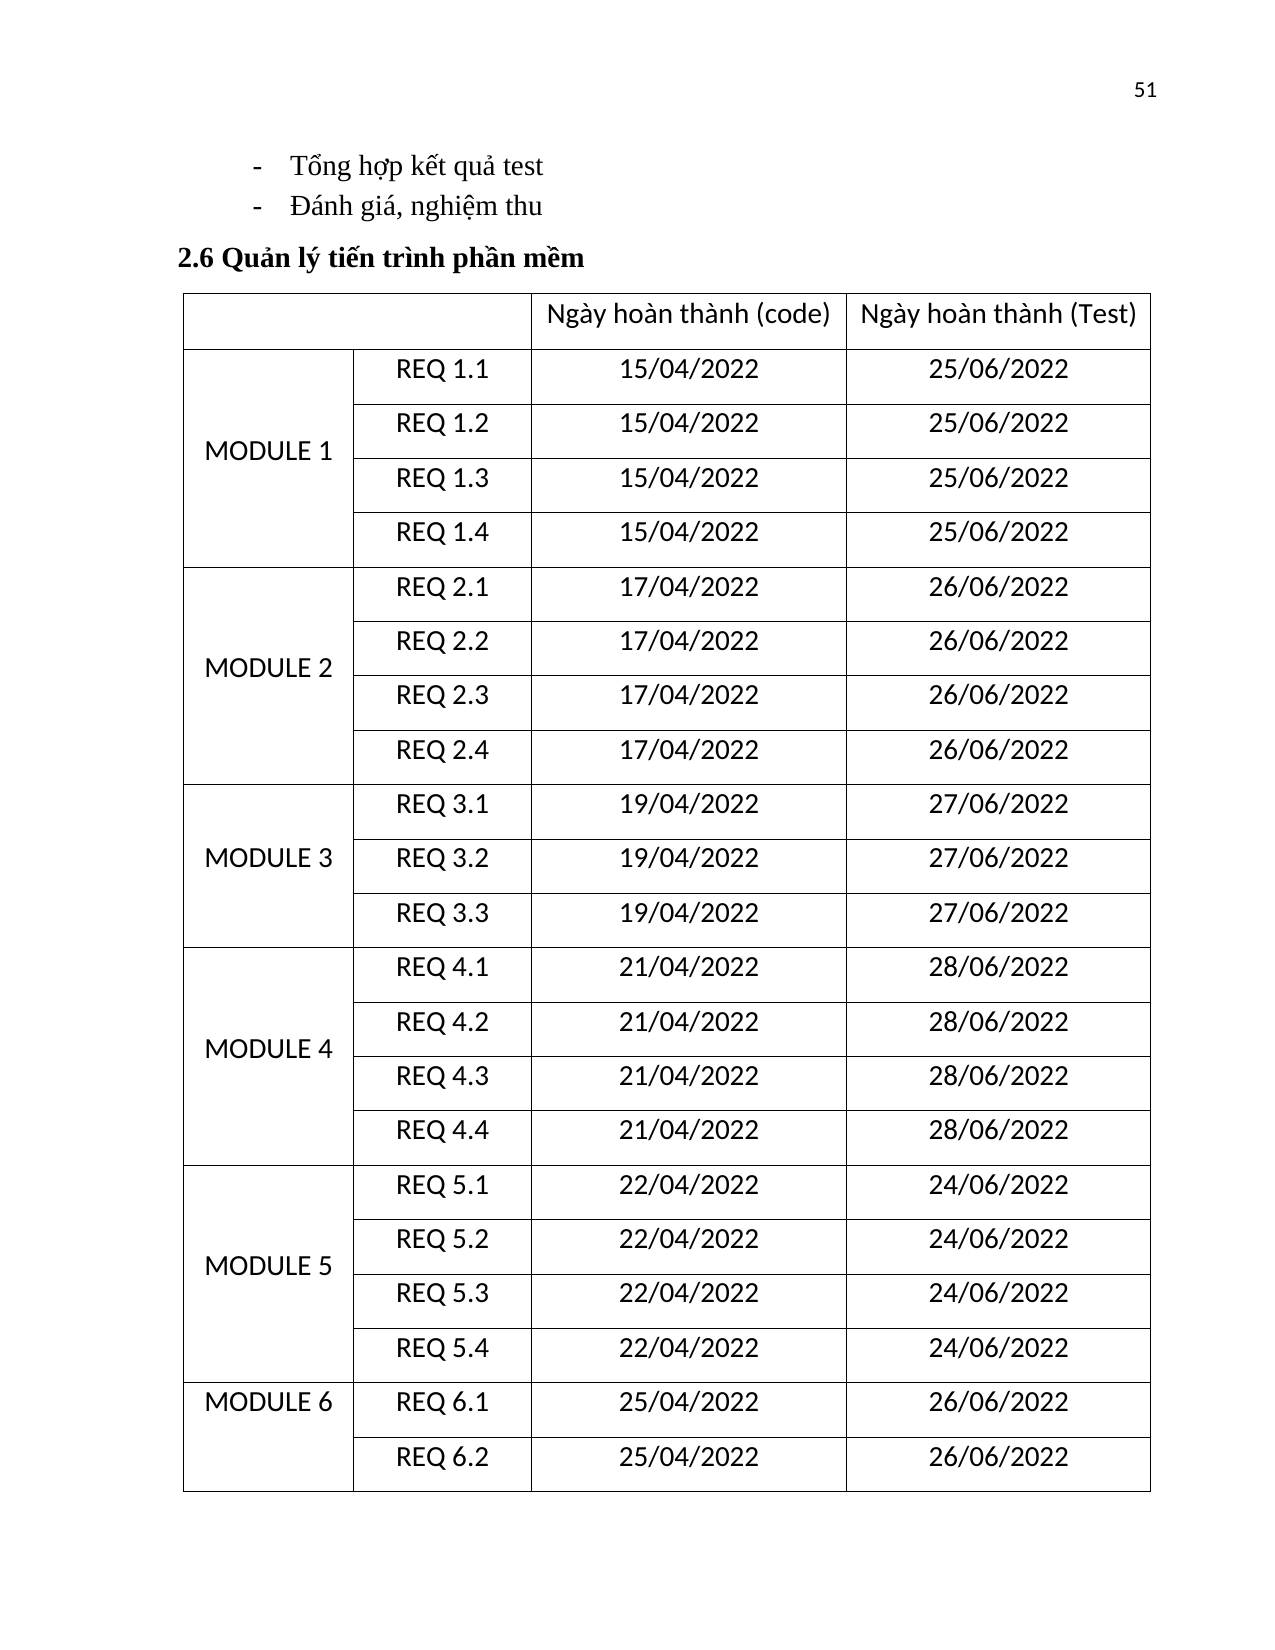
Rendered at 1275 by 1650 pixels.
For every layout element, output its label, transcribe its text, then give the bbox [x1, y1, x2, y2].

table_cell MODULE 2 [184, 568, 353, 784]
table_cell MODULE 6 [184, 1383, 353, 1491]
table_cell 25/04/2022 [532, 1383, 846, 1437]
table_cell 21/04/2022 [532, 948, 846, 1002]
table_cell 24/06/2022 [847, 1275, 1150, 1328]
table_cell 17/04/2022 [532, 622, 846, 675]
subtitle 2.6 Quản lý tiến trình phần mềm [177, 241, 1157, 274]
table_cell 15/04/2022 [532, 459, 846, 512]
table_cell REQ 6.1 [354, 1383, 531, 1437]
table_cell 28/06/2022 [847, 1003, 1150, 1056]
table_header Ngày hoàn thành (Test) [847, 294, 1150, 349]
table_cell MODULE 3 [184, 785, 353, 947]
table_cell 25/06/2022 [847, 513, 1150, 567]
table_cell 19/04/2022 [532, 785, 846, 838]
table_cell 21/04/2022 [532, 1003, 846, 1056]
table_cell REQ 4.2 [354, 1003, 531, 1056]
table_cell REQ 5.1 [354, 1166, 531, 1219]
table_cell 22/04/2022 [532, 1166, 846, 1219]
list Đánh giá, nghiệm thu [252, 188, 1157, 221]
table_cell 26/06/2022 [847, 731, 1150, 784]
table_cell REQ 5.4 [354, 1329, 531, 1382]
table_cell 22/04/2022 [532, 1329, 846, 1382]
table_cell REQ 5.3 [354, 1275, 531, 1328]
table_cell 21/04/2022 [532, 1057, 846, 1110]
table_cell 25/06/2022 [847, 459, 1150, 512]
table_cell MODULE 5 [184, 1166, 353, 1382]
table_cell 19/04/2022 [532, 840, 846, 893]
table_cell 22/04/2022 [532, 1275, 846, 1328]
table_cell REQ 3.1 [354, 785, 531, 838]
table_cell 26/06/2022 [847, 568, 1150, 621]
table_cell 17/04/2022 [532, 731, 846, 784]
table_cell 26/06/2022 [847, 676, 1150, 730]
table_cell 15/04/2022 [532, 350, 846, 403]
table_cell REQ 1.4 [354, 513, 531, 567]
table_cell 26/06/2022 [847, 1438, 1150, 1491]
table_cell REQ 4.1 [354, 948, 531, 1002]
table_cell 19/04/2022 [532, 894, 846, 947]
table_cell REQ 2.4 [354, 731, 531, 784]
table_cell 26/06/2022 [847, 622, 1150, 675]
table_header Ngày hoàn thành (code) [532, 294, 846, 349]
table_cell 25/04/2022 [532, 1438, 846, 1491]
table_cell 22/04/2022 [532, 1220, 846, 1273]
table_cell 21/04/2022 [532, 1111, 846, 1165]
table_cell 28/06/2022 [847, 948, 1150, 1002]
table_cell REQ 3.3 [354, 894, 531, 947]
table_cell REQ 1.2 [354, 405, 531, 458]
table_cell 26/06/2022 [847, 1383, 1150, 1437]
table_cell REQ 2.3 [354, 676, 531, 730]
table_cell MODULE 1 [184, 350, 353, 567]
table_cell REQ 1.3 [354, 459, 531, 512]
table_cell 28/06/2022 [847, 1111, 1150, 1165]
table_cell 15/04/2022 [532, 405, 846, 458]
table_cell REQ 3.2 [354, 840, 531, 893]
table_cell 17/04/2022 [532, 676, 846, 730]
table_cell 24/06/2022 [847, 1329, 1150, 1382]
table_cell 15/04/2022 [532, 513, 846, 567]
table_cell 25/06/2022 [847, 405, 1150, 458]
table_cell REQ 5.2 [354, 1220, 531, 1273]
table_cell REQ 6.2 [354, 1438, 531, 1491]
table_cell 24/06/2022 [847, 1220, 1150, 1273]
table_cell REQ 2.2 [354, 622, 531, 675]
table_cell REQ 4.3 [354, 1057, 531, 1110]
table_cell REQ 1.1 [354, 350, 531, 403]
table_cell 17/04/2022 [532, 568, 846, 621]
table_cell 24/06/2022 [847, 1166, 1150, 1219]
list Tổng hợp kết quả test [252, 148, 1157, 181]
table_header [184, 294, 531, 349]
table_cell 27/06/2022 [847, 785, 1150, 838]
table_cell 25/06/2022 [847, 350, 1150, 403]
table_cell 28/06/2022 [847, 1057, 1150, 1110]
table_cell REQ 4.4 [354, 1111, 531, 1165]
table_cell 27/06/2022 [847, 840, 1150, 893]
table_cell 27/06/2022 [847, 894, 1150, 947]
table_cell MODULE 4 [184, 948, 353, 1165]
table_cell REQ 2.1 [354, 568, 531, 621]
